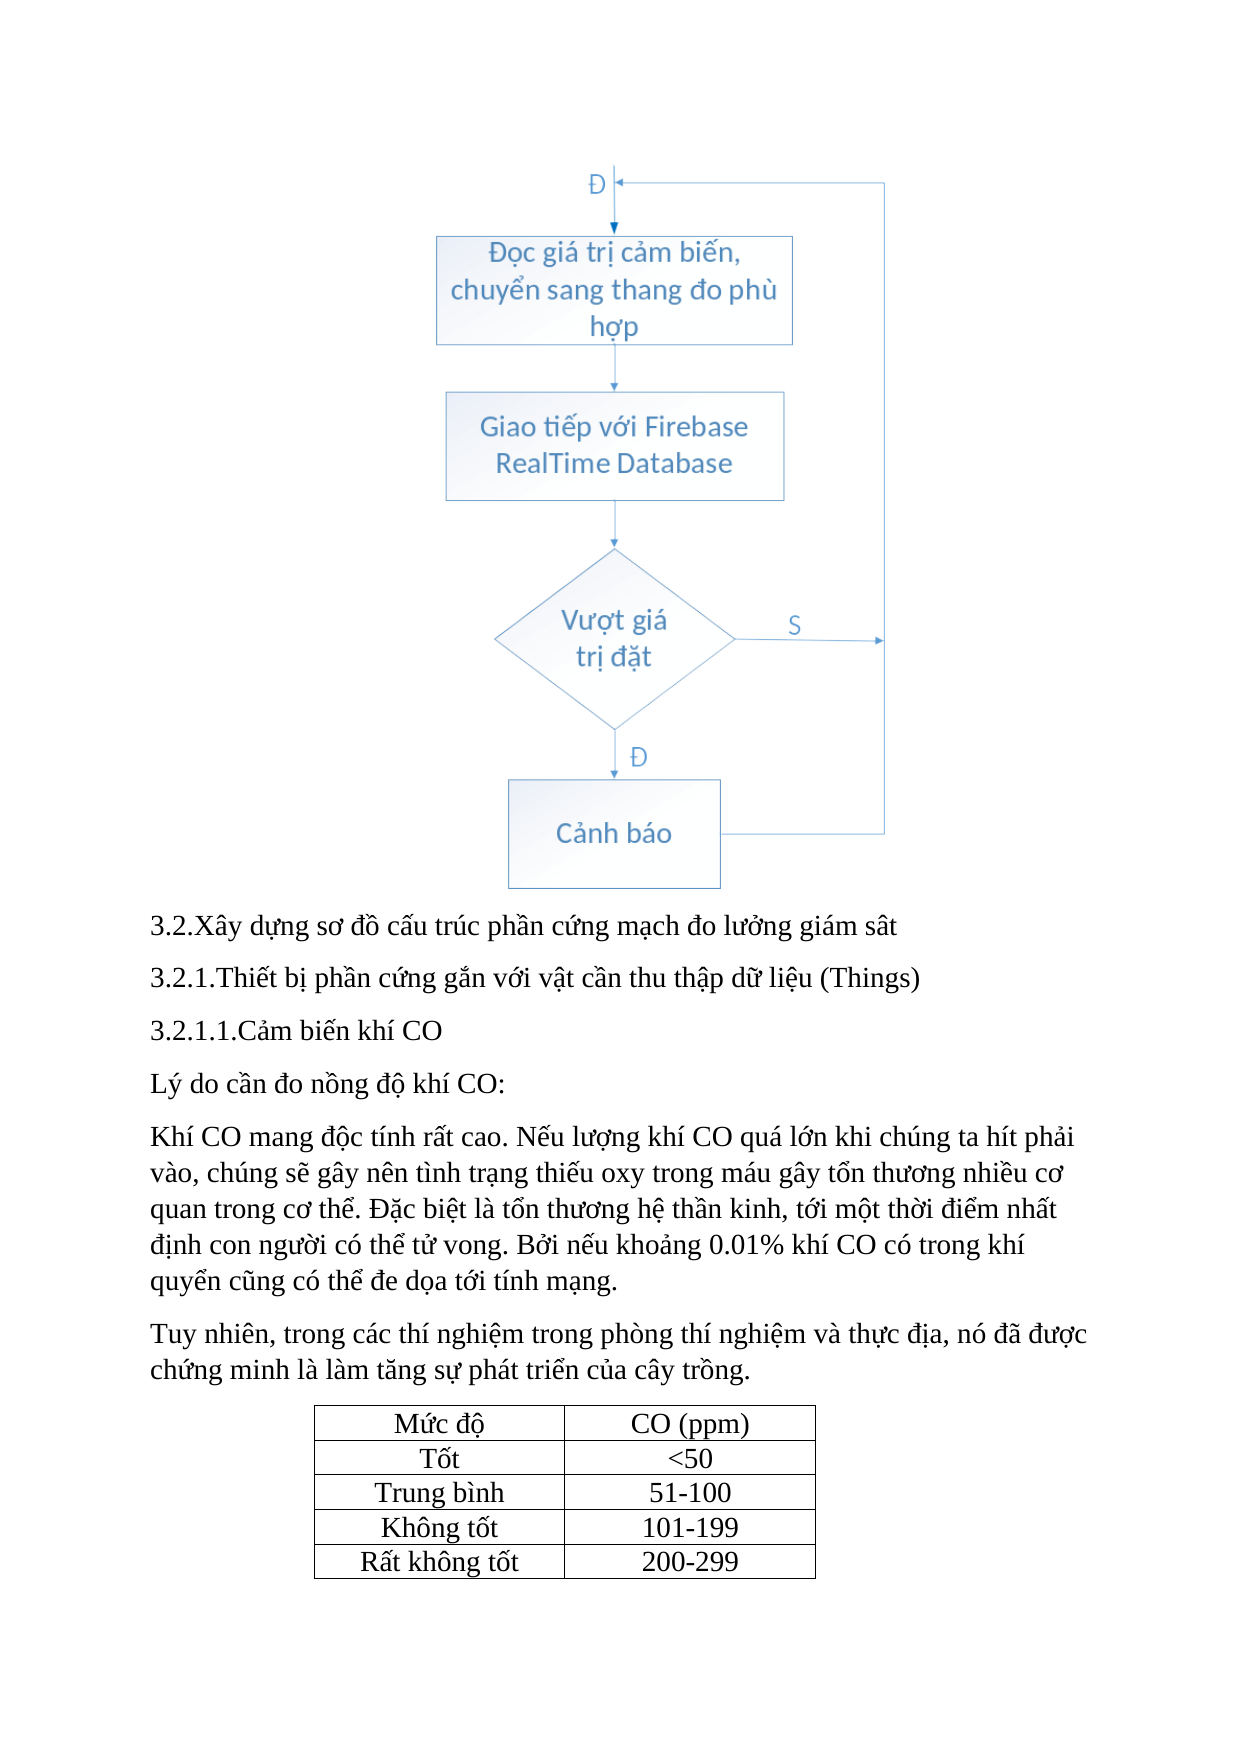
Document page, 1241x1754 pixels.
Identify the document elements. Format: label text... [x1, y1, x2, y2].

table_cell 51-100 [565, 1475, 815, 1509]
table_header CO (ppm) [565, 1406, 815, 1440]
text Lý do cần đo nồng độ khí CO: [150, 1066, 1090, 1099]
table_cell Rất không tốt [315, 1545, 564, 1578]
table_cell Không tốt [315, 1510, 564, 1543]
text 3.2.Xây dựng sơ đồ cấu trúc phần cứng mạch đo lưởng giám sât [150, 908, 1090, 941]
text Khí CO mang độc tính rất cao. Nếu lượng khí CO quá lớn khi chúng ta hít phải vào, chúng sẽ gây nên tình trạng thiếu oxy trong máu gây tổn thương nhiều cơ quan trong cơ thể. Đặc biệt là tổn thương hệ thần kinh, tới một thời điểm nhất định con người có thể tử vong. Bởi nếu khoảng 0.01% khí CO có trong khí quyển cũng có thể đe dọa tới tính mạng. [150, 1119, 1090, 1297]
table_cell Tốt [315, 1441, 564, 1474]
table_cell <50 [565, 1441, 815, 1474]
table_cell 101-199 [565, 1510, 815, 1543]
text Tuy nhiên, trong các thí nghiệm trong phòng thí nghiệm và thực địa, nó đã được chứng minh là làm tăng sự phát triển của cây trồng. [150, 1316, 1090, 1386]
text 3.2.1.Thiết bị phần cứng gắn với vật cần thu thập dữ liệu (Things) [150, 960, 1090, 994]
table_cell 200-299 [565, 1545, 815, 1578]
table_cell Trung bình [315, 1475, 564, 1509]
table_header Mức độ [315, 1406, 564, 1440]
text 3.2.1.1.Cảm biến khí CO [150, 1013, 1090, 1047]
